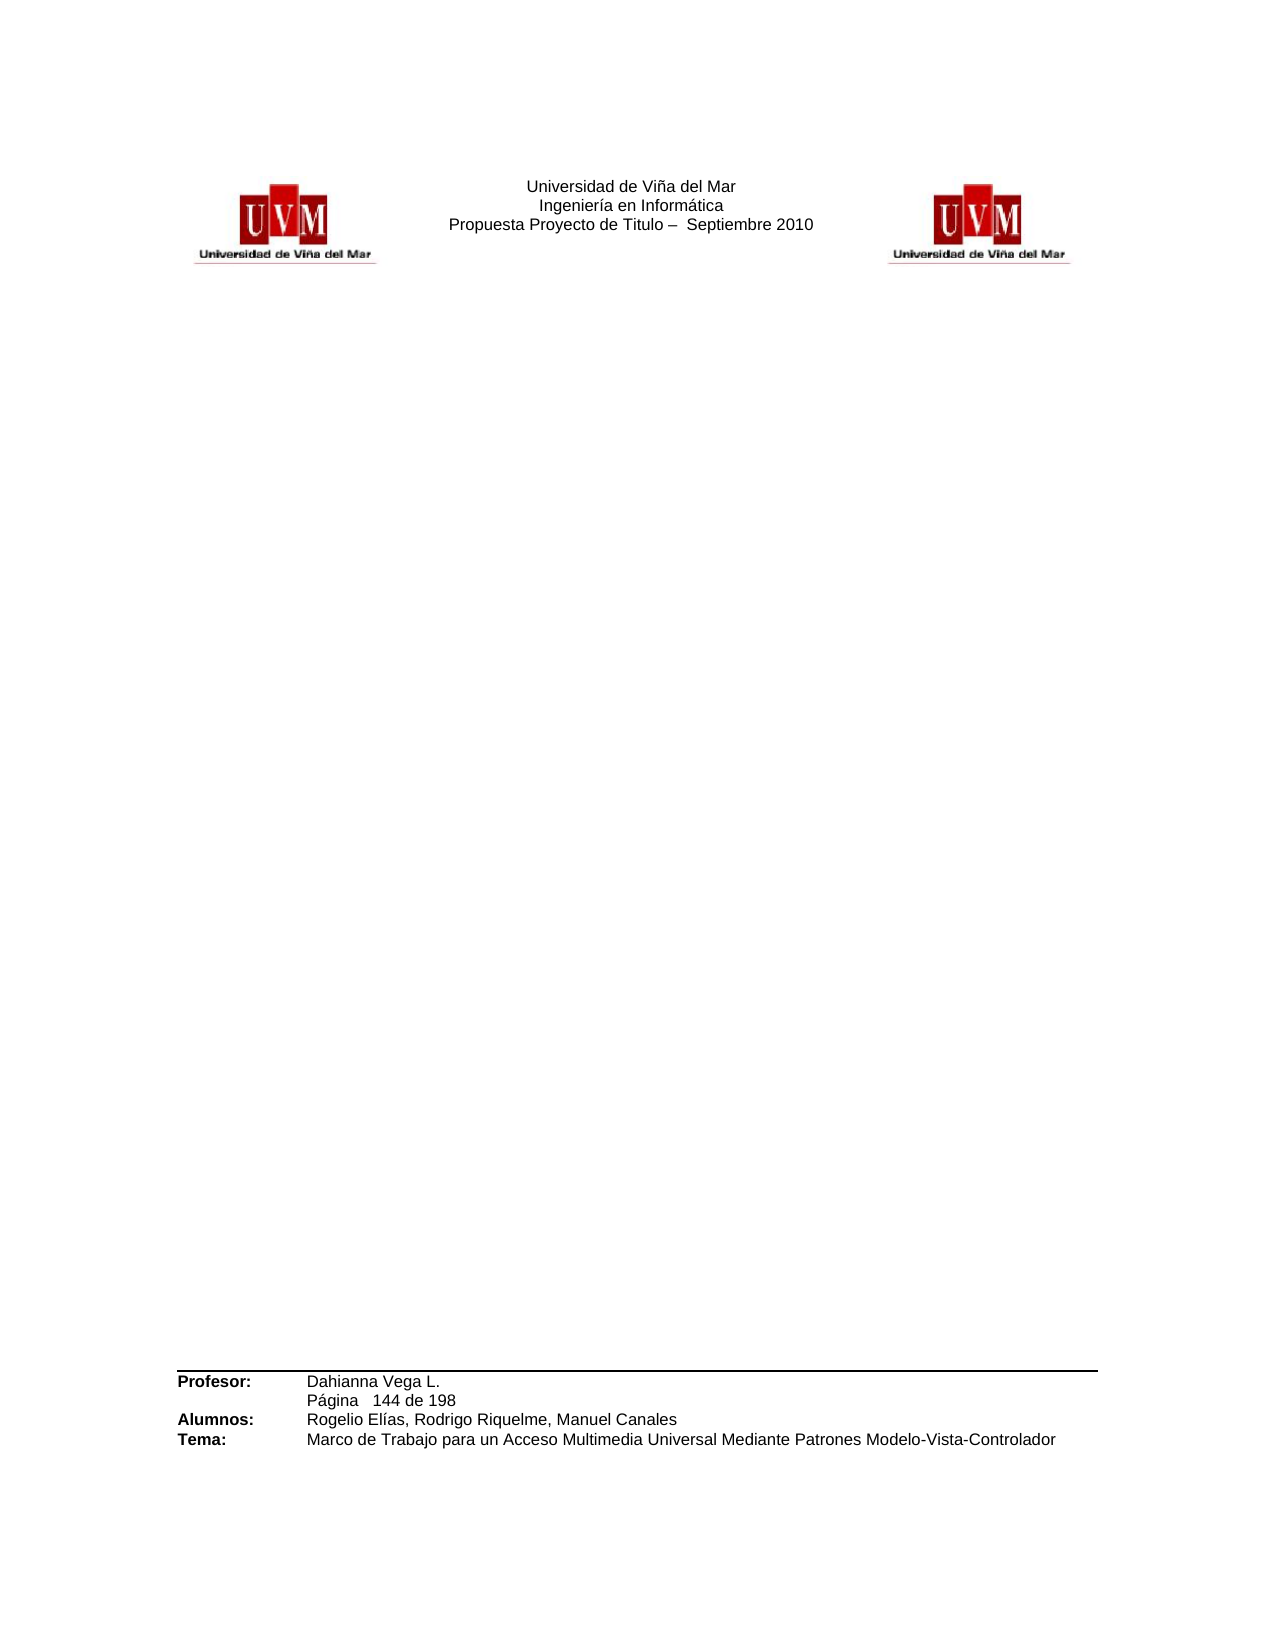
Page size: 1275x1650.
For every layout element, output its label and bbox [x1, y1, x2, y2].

picture [871, 176, 1084, 267]
picture [177, 176, 390, 267]
